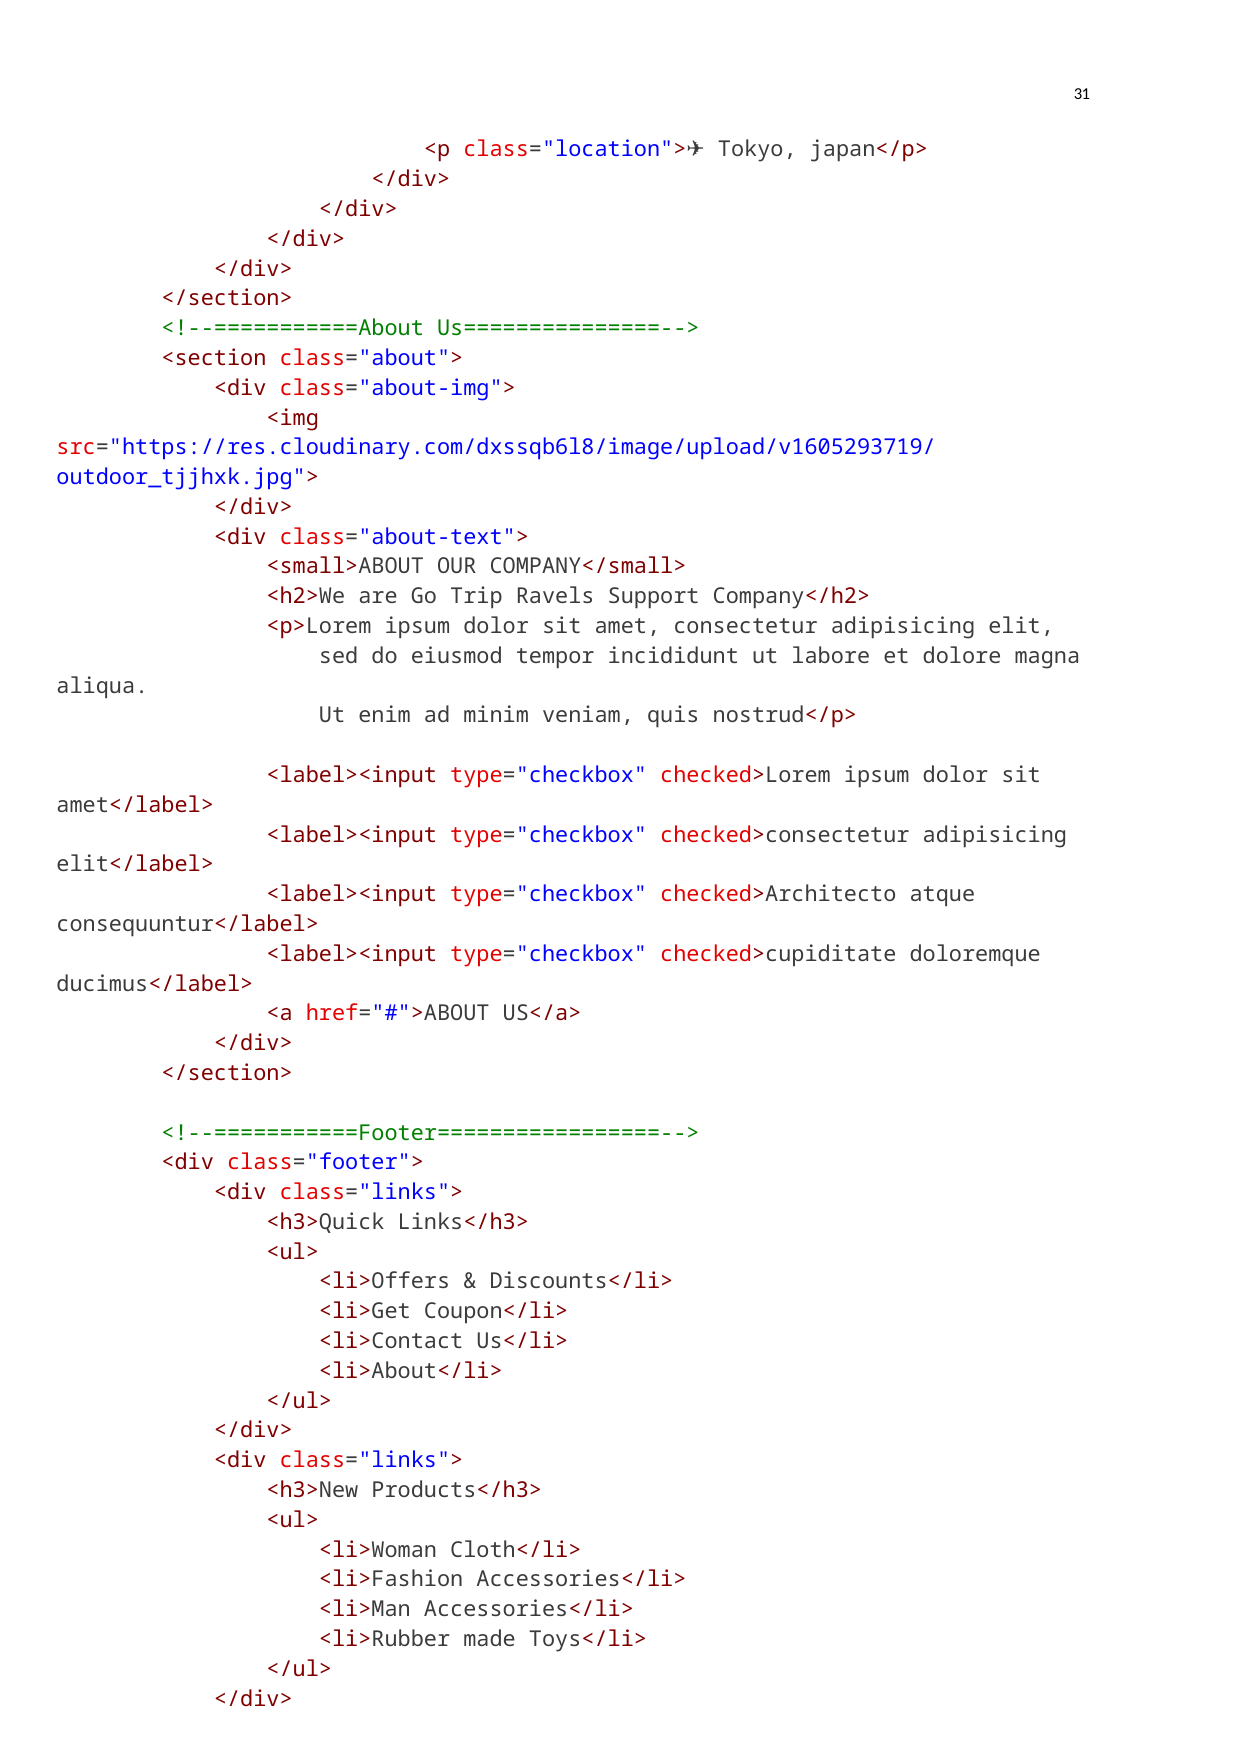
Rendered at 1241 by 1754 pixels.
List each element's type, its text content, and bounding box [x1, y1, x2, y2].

text </ul> [56, 1384, 1163, 1414]
text <div class="footer"> [56, 1146, 1163, 1176]
text <li>Man Accessories</li> [56, 1593, 1163, 1623]
text <p class="location">✈ Tokyo, japan</p> [56, 133, 1163, 163]
text <h2>We are Go Trip Ravels Support Company</h2> [56, 580, 1163, 610]
text </ul> [56, 1653, 1163, 1682]
text <img src="https://res.cloudinary.com/dxssqb6l8/image/upload/v1605293719/outdoor_tjjhxk.jpg"> [56, 401, 1163, 491]
text <!--===========Footer=================--> [56, 1116, 1163, 1146]
text <label><input type="checkbox" checked>Architecto atque consequuntur</label> [56, 878, 1163, 938]
text <li>Get Coupon</li> [56, 1295, 1163, 1325]
text <a href="#">ABOUT US</a> [56, 997, 1163, 1027]
text <h3>New Products</h3> [56, 1474, 1163, 1504]
text <div class="about-text"> [56, 521, 1163, 550]
text <label><input type="checkbox" checked>consectetur adipisicing elit</label> [56, 818, 1163, 878]
text <div class="links"> [56, 1444, 1163, 1474]
text <ul> [56, 1504, 1163, 1533]
text </section> [56, 282, 1163, 312]
text <li>Rubber made Toys</li> [56, 1623, 1163, 1653]
text <li>Fashion Accessories</li> [56, 1563, 1163, 1593]
text </div> [56, 163, 1163, 193]
text </div> [56, 193, 1163, 223]
text <p>Lorem ipsum dolor sit amet, consectetur adipisicing elit, [56, 610, 1163, 640]
text Ut enim ad minim veniam, quis nostrud</p> [56, 699, 1163, 729]
text <h3>Quick Links</h3> [56, 1206, 1163, 1236]
text <li>About</li> [56, 1355, 1163, 1384]
text <div class="links"> [56, 1176, 1163, 1206]
text </div> [56, 223, 1163, 252]
text </div> [56, 1414, 1163, 1444]
text </div> [56, 491, 1163, 521]
text <li>Offers & Discounts</li> [56, 1265, 1163, 1295]
text <label><input type="checkbox" checked>Lorem ipsum dolor sit amet</label> [56, 759, 1163, 818]
text </div> [56, 1027, 1163, 1057]
text <section class="about"> [56, 342, 1163, 372]
text <small>ABOUT OUR COMPANY</small> [56, 550, 1163, 580]
text <label><input type="checkbox" checked>cupiditate doloremque ducimus</label> [56, 938, 1163, 997]
text </div> [56, 252, 1163, 282]
text <div class="about-img"> [56, 372, 1163, 401]
text <ul> [56, 1236, 1163, 1265]
text <!--===========About Us===============--> [56, 312, 1163, 342]
text </section> [56, 1057, 1163, 1087]
text sed do eiusmod tempor incididunt ut labore et dolore magna aliqua. [56, 640, 1163, 699]
text <li>Woman Cloth</li> [56, 1533, 1163, 1563]
text </div> [56, 1682, 1163, 1712]
text <li>Contact Us</li> [56, 1325, 1163, 1355]
